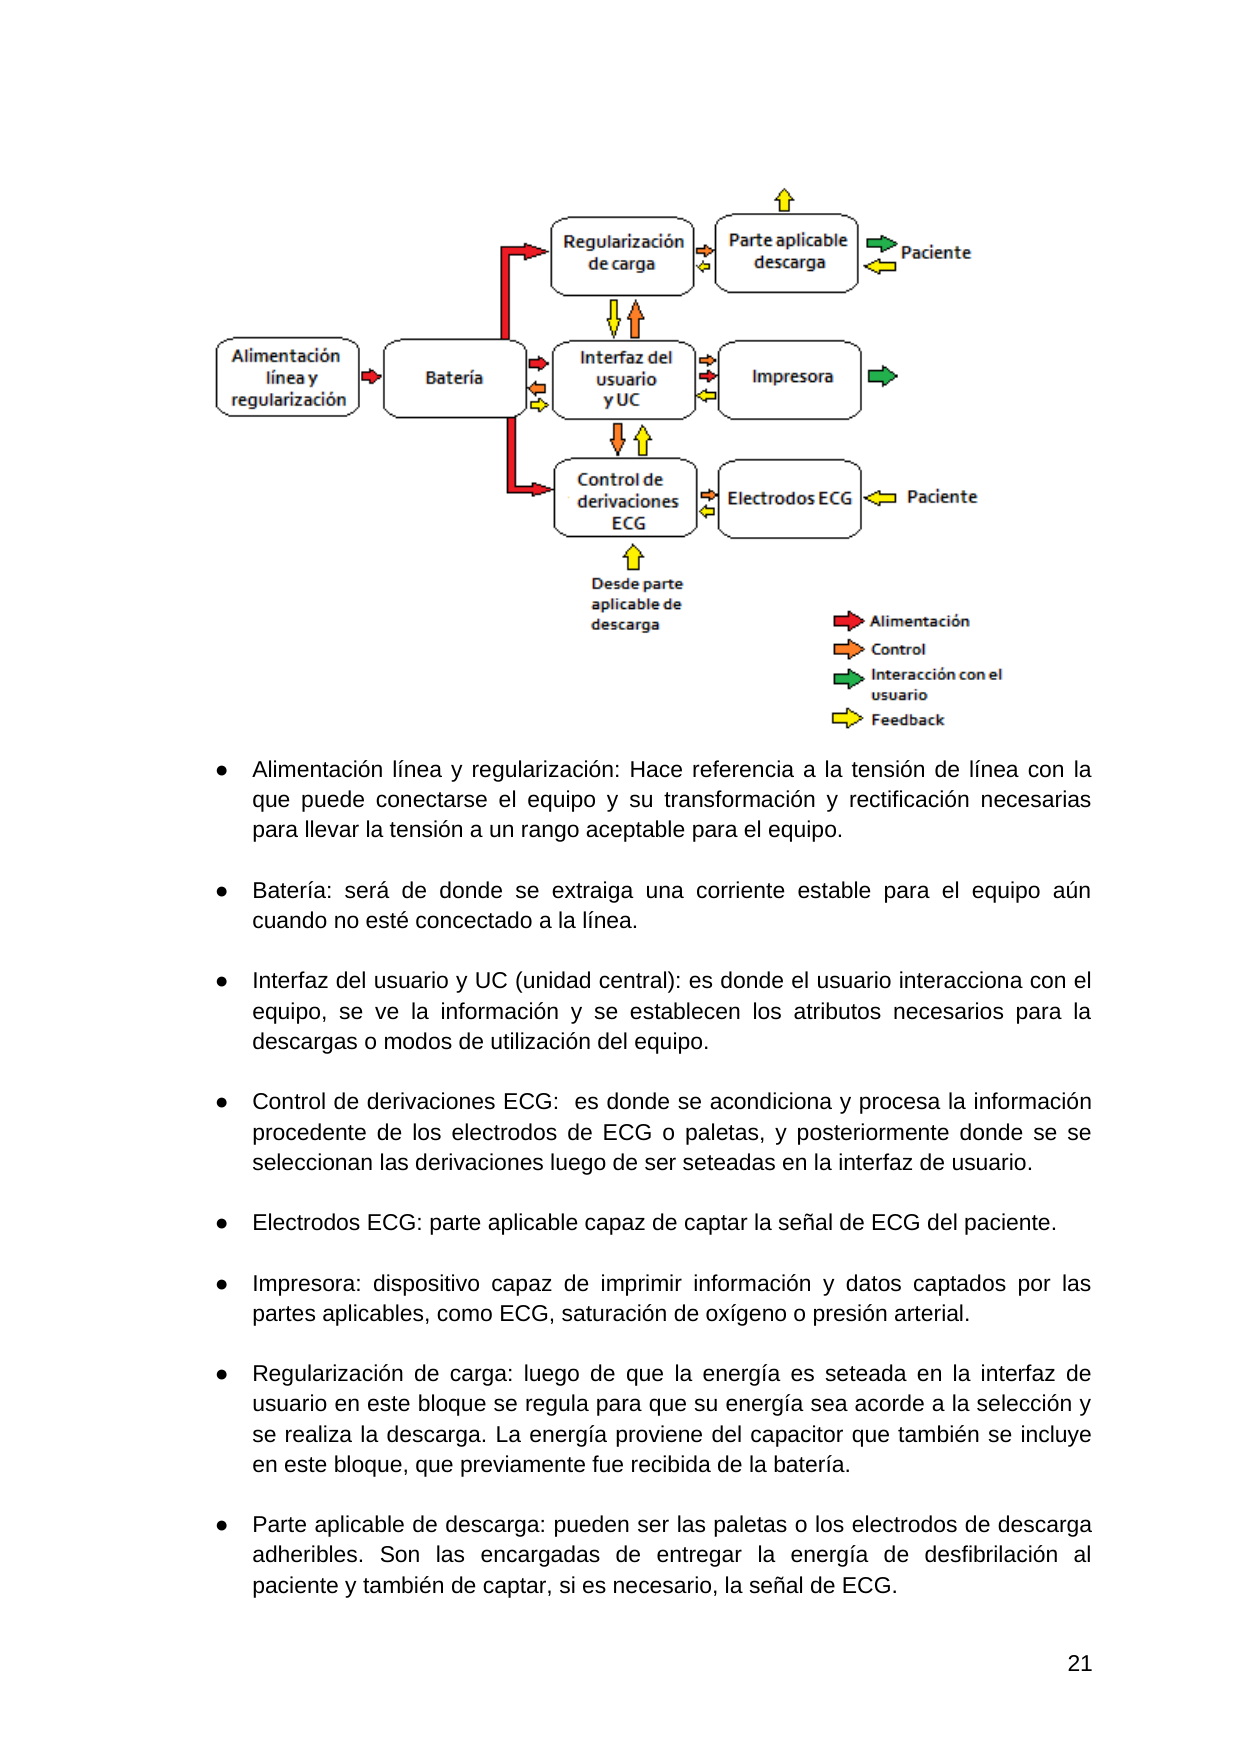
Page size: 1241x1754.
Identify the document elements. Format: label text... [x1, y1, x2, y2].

list Control de derivaciones ECG: es donde se acondiciona y procesa la información procedente de los electrodos de ECG o paletas, y posteriormente donde se se seleccionan las derivaciones luego de ser seteadas en la interfaz de usuario. [214, 1088, 1093, 1175]
picture [177, 177, 1020, 752]
list Batería: será de donde se extraiga una corriente estable para el equipo aún cuando no esté concectado a la línea. [214, 877, 1093, 933]
list Interfaz del usuario y UC (unidad central): es donde el usuario interacciona con el equipo, se ve la información y se establecen los atributos necesarios para la descargas o modos de utilización del equipo. [214, 967, 1093, 1054]
list Regularización de carga: luego de que la energía es seteada en la interfaz de usuario en este bloque se regula para que su energía sea acorde a la selección y se realiza la descarga. La energía proviene del capacitor que también se incluye en este bloque, que previamente fue recibida de la batería. [214, 1360, 1093, 1477]
list Parte aplicable de descarga: pueden ser las paletas o los electrodos de descarga adheribles. Son las encargadas de entregar la energía de desfibrilación al paciente y también de captar, si es necesario, la señal de ECG. [214, 1511, 1093, 1598]
list Alimentación línea y regularización: Hace referencia a la tensión de línea con la que puede conectarse el equipo y su transformación y rectificación necesarias para llevar la tensión a un rango aceptable para el equipo. [214, 756, 1093, 843]
list Electrodos ECG: parte aplicable capaz de captar la señal de ECG del paciente. [214, 1209, 1093, 1235]
list Impresora: dispositivo capaz de imprimir información y datos captados por las partes aplicables, como ECG, saturación de oxígeno o presión arterial. [214, 1269, 1093, 1326]
